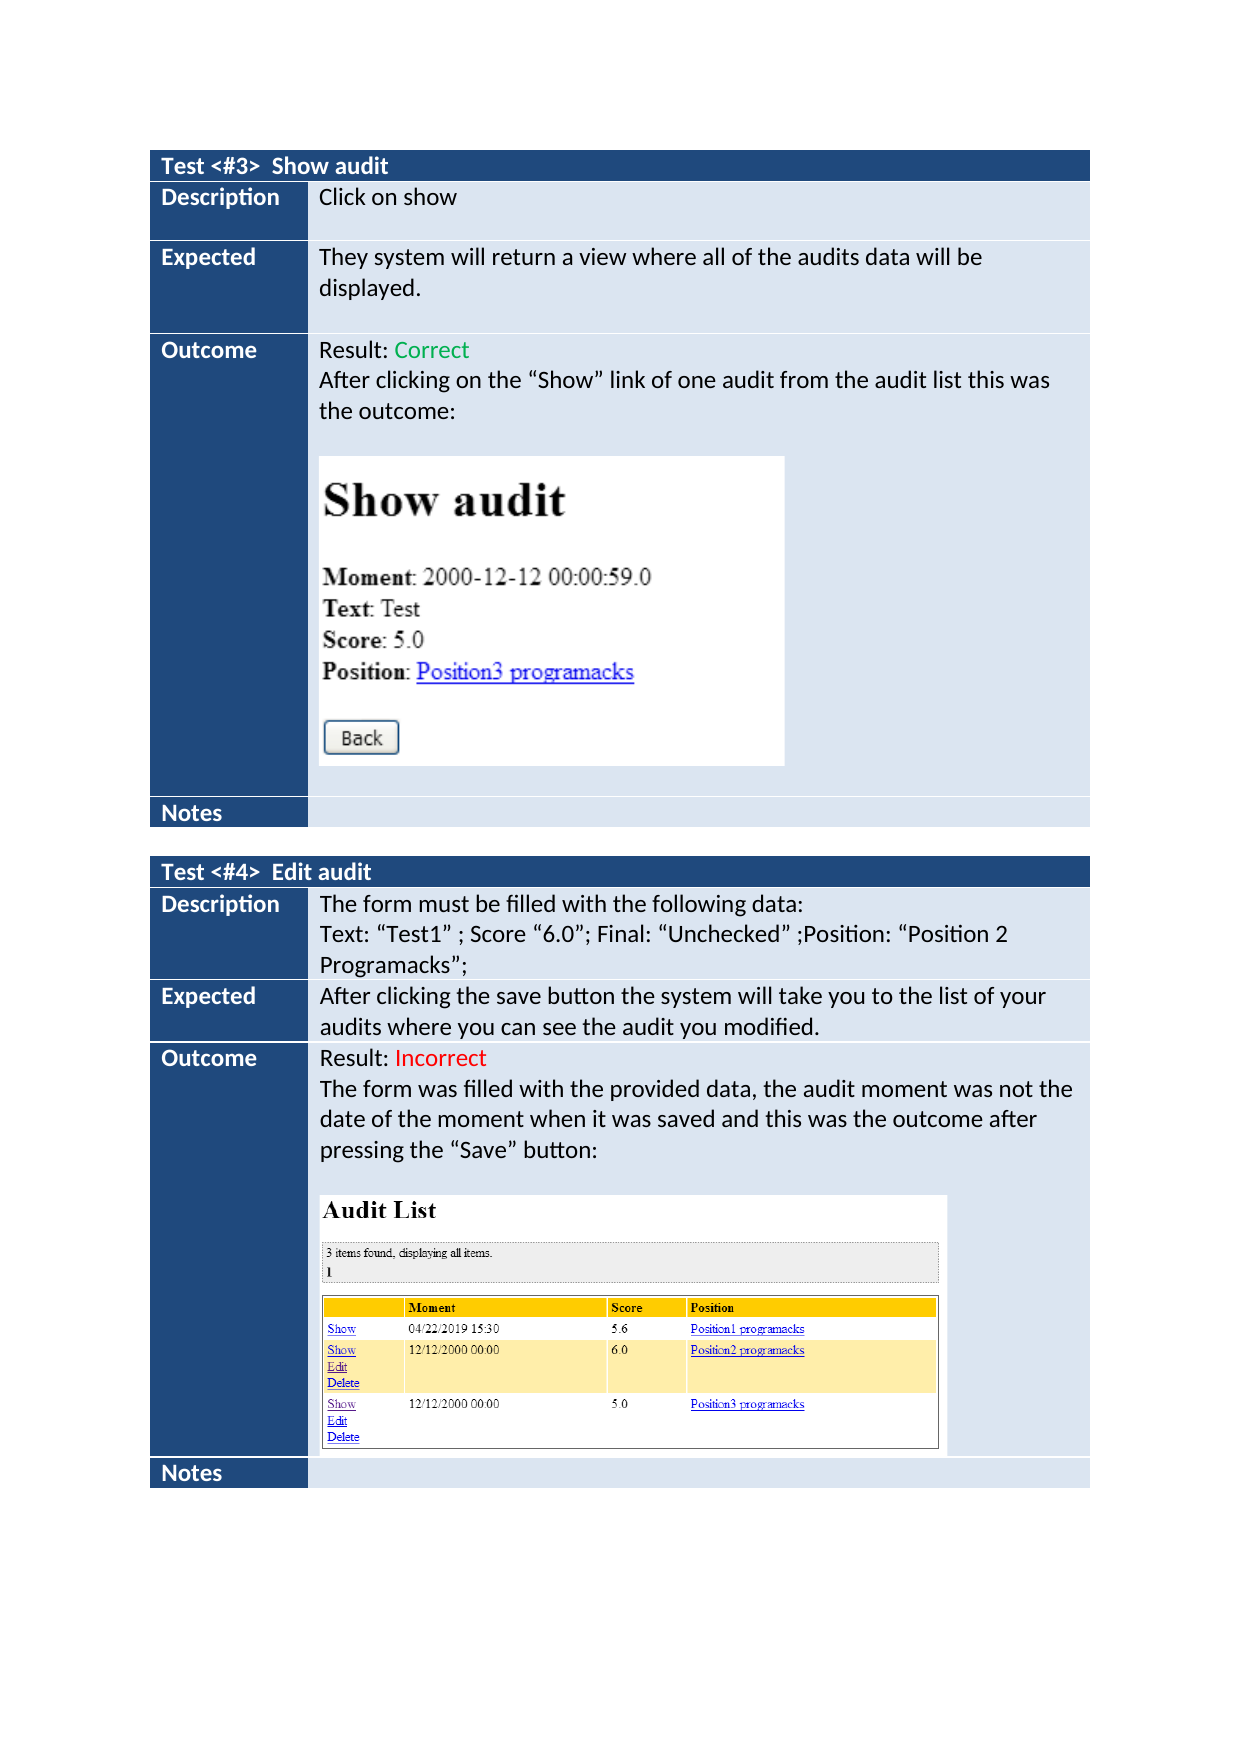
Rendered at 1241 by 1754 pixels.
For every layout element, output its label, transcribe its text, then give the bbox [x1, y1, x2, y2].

table_cell They system will return a view where all of the audits data will be displayed. [308, 241, 1090, 333]
table_cell [308, 1458, 1090, 1488]
table_cell Notes [150, 1458, 308, 1488]
table_header Test <#3> Show audit [150, 150, 1090, 181]
picture [319, 1195, 948, 1457]
table_header Test <#4> Edit audit [150, 856, 1090, 887]
table_cell Expected [150, 980, 308, 1041]
table_cell Result: Correct After clicking on the “Show” link of one audit from the audit list this was the outcome: [308, 334, 1090, 796]
table_cell After clicking the save button the system will take you to the list of your audits where you can see the audit you modified. [308, 980, 1090, 1041]
table_cell The form must be filled with the following data: Text: “Test1” ; Score “6.0”; Final: “Unchecked” ;Position: “Position 2 Programacks”; [308, 888, 1090, 979]
table_cell Outcome [150, 1043, 308, 1456]
table_cell Outcome [150, 334, 308, 796]
table_cell Click on show [308, 182, 1090, 240]
table_cell Expected [150, 241, 308, 333]
table_cell Description [150, 888, 308, 979]
table_cell Notes [150, 797, 308, 827]
table_cell Description [150, 182, 308, 240]
table_cell [308, 797, 1090, 827]
picture [318, 456, 785, 766]
